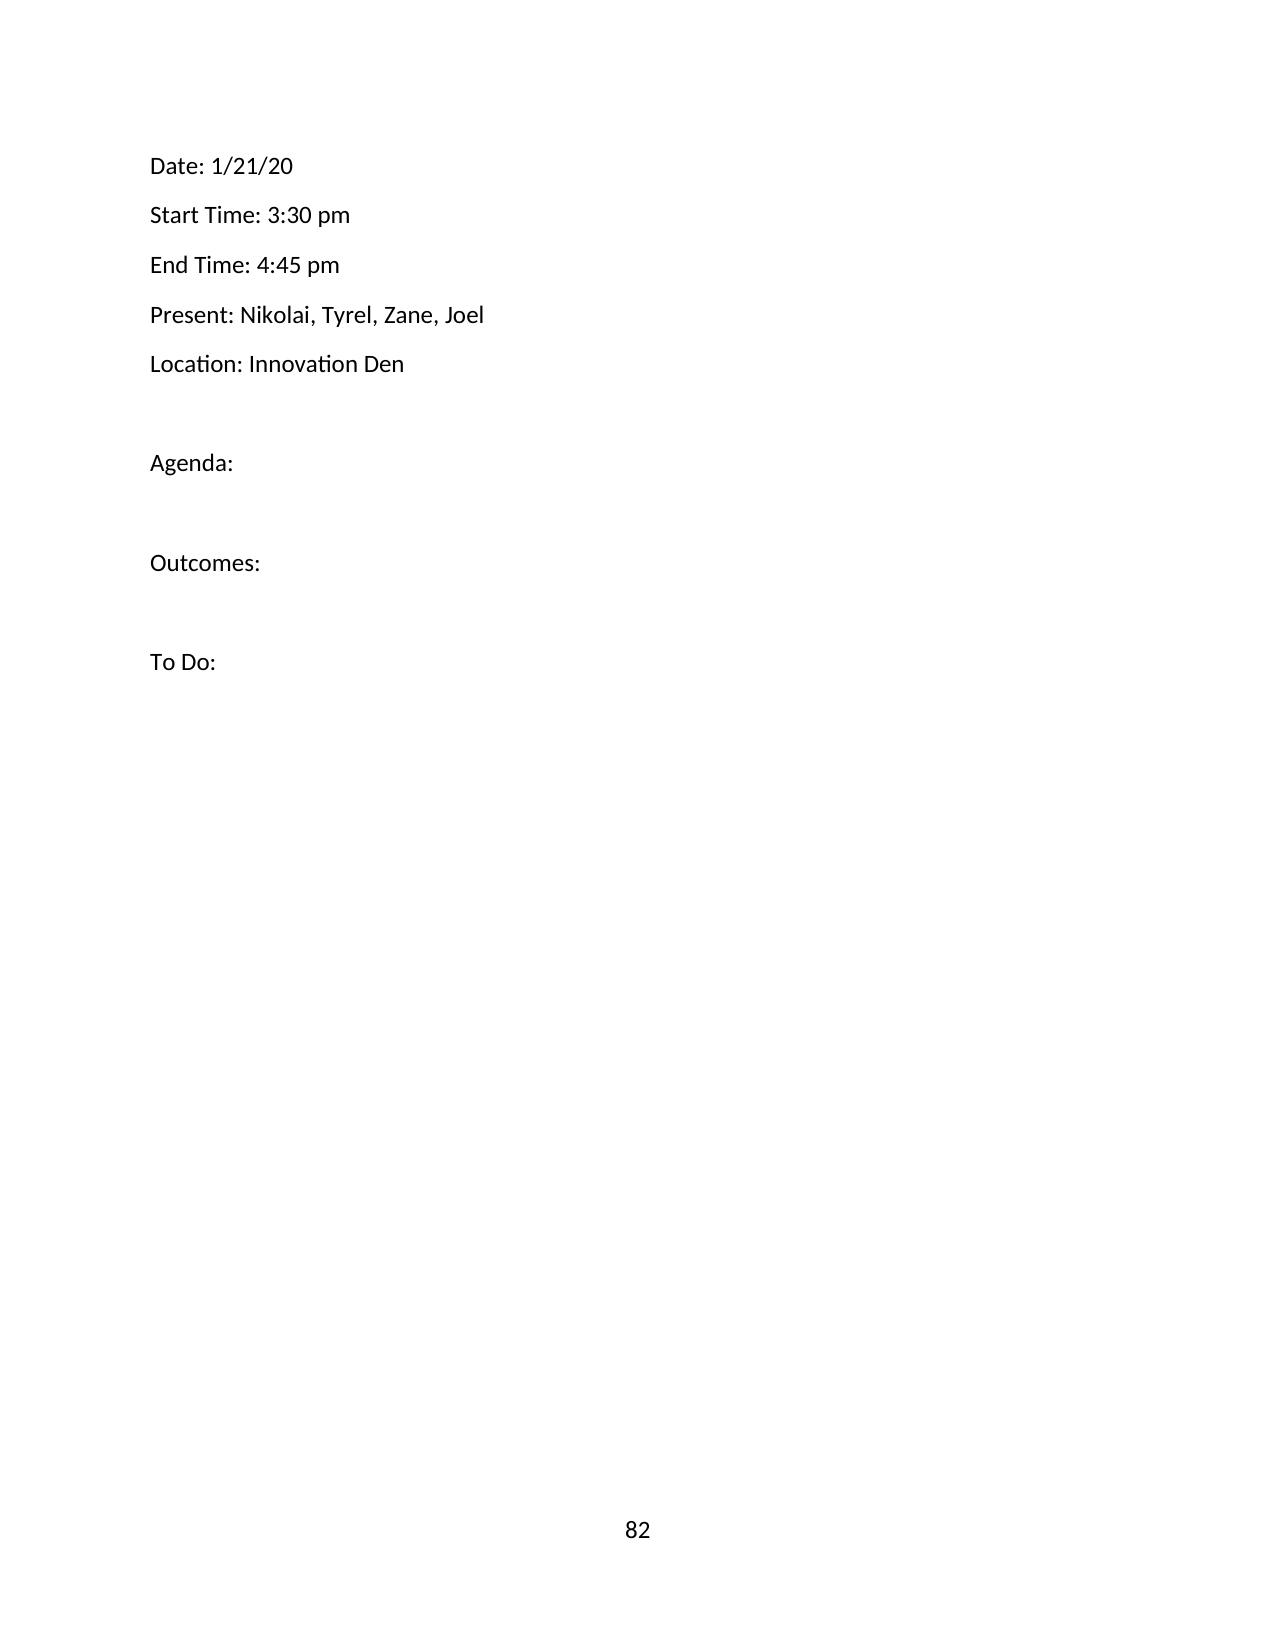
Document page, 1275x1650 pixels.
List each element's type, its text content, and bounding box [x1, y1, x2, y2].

text To Do: [150, 646, 1125, 676]
text Agenda: [150, 447, 1125, 478]
text Present: Nikolai, Tyrel, Zane, Joel [150, 299, 1125, 329]
text End Time: 4:45 pm [150, 249, 1125, 280]
text Location: Innovation Den [150, 348, 1125, 379]
text Start Time: 3:30 pm [150, 199, 1125, 230]
text Date: 1/21/20 [150, 150, 1125, 181]
text Outcomes: [150, 547, 1125, 577]
